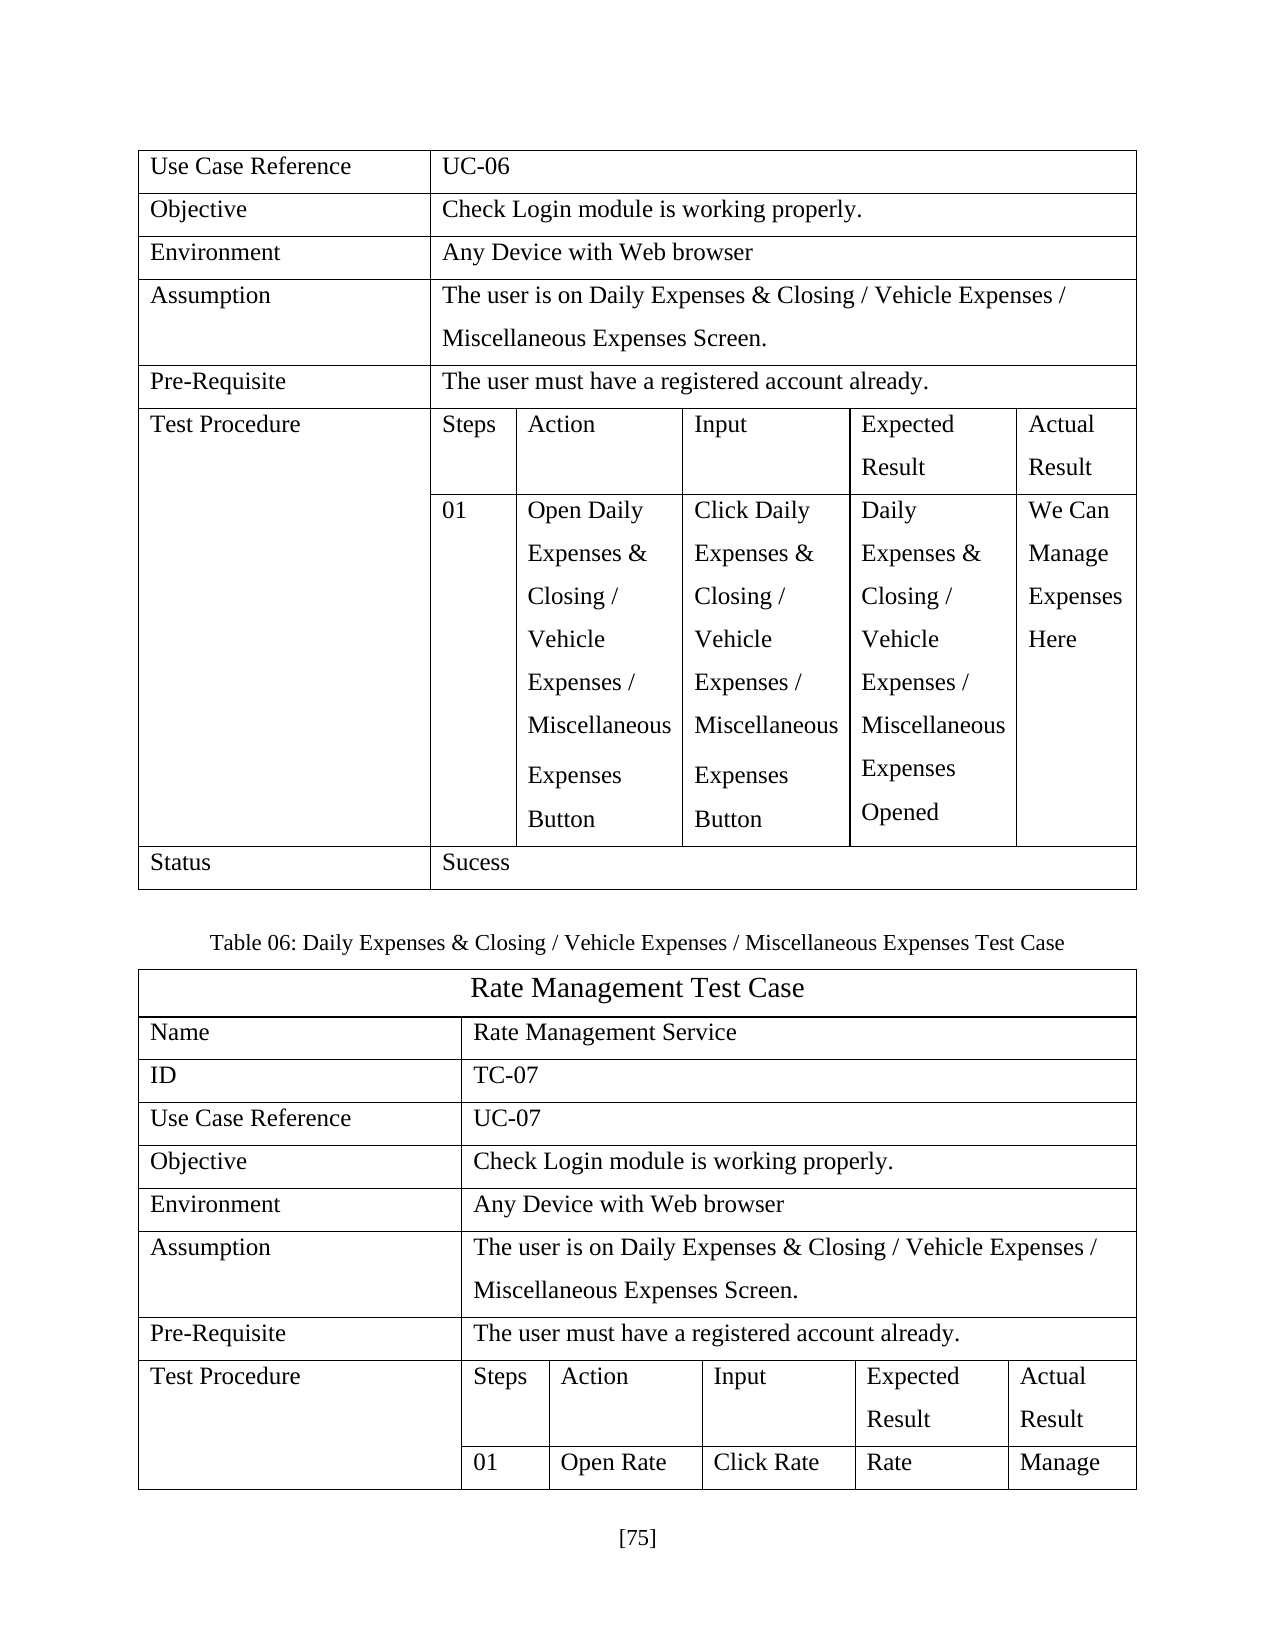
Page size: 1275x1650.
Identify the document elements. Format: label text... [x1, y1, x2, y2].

table_cell Pre-Requisite [139, 1318, 461, 1360]
table_cell Assumption [139, 1232, 461, 1317]
table_cell Assumption [139, 280, 430, 365]
table_cell Pre-Requisite [139, 366, 430, 408]
table_cell Rate Management Service [462, 1018, 1136, 1059]
table_cell Expected Result [851, 409, 1016, 494]
table_cell Check Login module is working properly. [462, 1146, 1136, 1188]
table_cell The user must have a registered account already. [431, 366, 1136, 408]
table_cell ID [139, 1060, 461, 1102]
table_cell Sucess [431, 847, 1136, 889]
table_cell Expected Result [856, 1361, 1008, 1446]
table_cell Environment [139, 237, 430, 279]
table_cell Objective [139, 194, 430, 236]
table_cell Any Device with Web browser [462, 1189, 1136, 1231]
table_cell Input [703, 1361, 855, 1446]
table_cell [1009, 1447, 1136, 1489]
table_cell Actual Result [1009, 1361, 1136, 1446]
table_cell Daily Expenses & Closing / Vehicle Expenses / Miscellaneous Expenses Opened [851, 495, 1016, 846]
table_cell Status [139, 847, 430, 889]
table_cell Test Procedure [139, 1361, 461, 1489]
table_cell The user is on Daily Expenses & Closing / Vehicle Expenses / Miscellaneous Expenses Screen. [462, 1232, 1136, 1317]
table_cell Any Device with Web browser [431, 237, 1136, 279]
table_header Rate Management Test Case [139, 970, 1136, 1016]
table_cell Use Case Reference [139, 151, 430, 193]
table_cell Name [139, 1018, 461, 1059]
table_cell Action [550, 1361, 702, 1446]
table_cell Steps [462, 1361, 549, 1446]
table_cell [703, 1447, 855, 1489]
table_cell Environment [139, 1189, 461, 1231]
table_cell Objective [139, 1146, 461, 1188]
table_cell UC-06 [431, 151, 1136, 193]
table_cell We Can Manage Expenses Here [1017, 495, 1136, 846]
text Table 06: Daily Expenses & Closing / Vehicle Expenses / Miscellaneous Expenses Test Case [150, 929, 1125, 956]
table_cell UC-07 [462, 1103, 1136, 1145]
table_cell 01 [462, 1447, 549, 1489]
table_cell Open Daily Expenses & Closing / Vehicle Expenses / Miscellaneous Expenses Button [517, 495, 682, 846]
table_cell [550, 1447, 702, 1489]
table_cell Test Procedure [139, 409, 430, 846]
table_cell The user is on Daily Expenses & Closing / Vehicle Expenses / Miscellaneous Expenses Screen. [431, 280, 1136, 365]
table_cell Use Case Reference [139, 1103, 461, 1145]
table_cell TC-07 [462, 1060, 1136, 1102]
table_cell Steps [431, 409, 516, 494]
table_cell Action [517, 409, 682, 494]
table_cell Input [683, 409, 849, 494]
table_cell The user must have a registered account already. [462, 1318, 1136, 1360]
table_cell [856, 1447, 1008, 1489]
table_cell Check Login module is working properly. [431, 194, 1136, 236]
table_cell Actual Result [1017, 409, 1136, 494]
table_cell 01 [431, 495, 516, 846]
table_cell Click Daily Expenses & Closing / Vehicle Expenses / Miscellaneous Expenses Button [683, 495, 849, 846]
